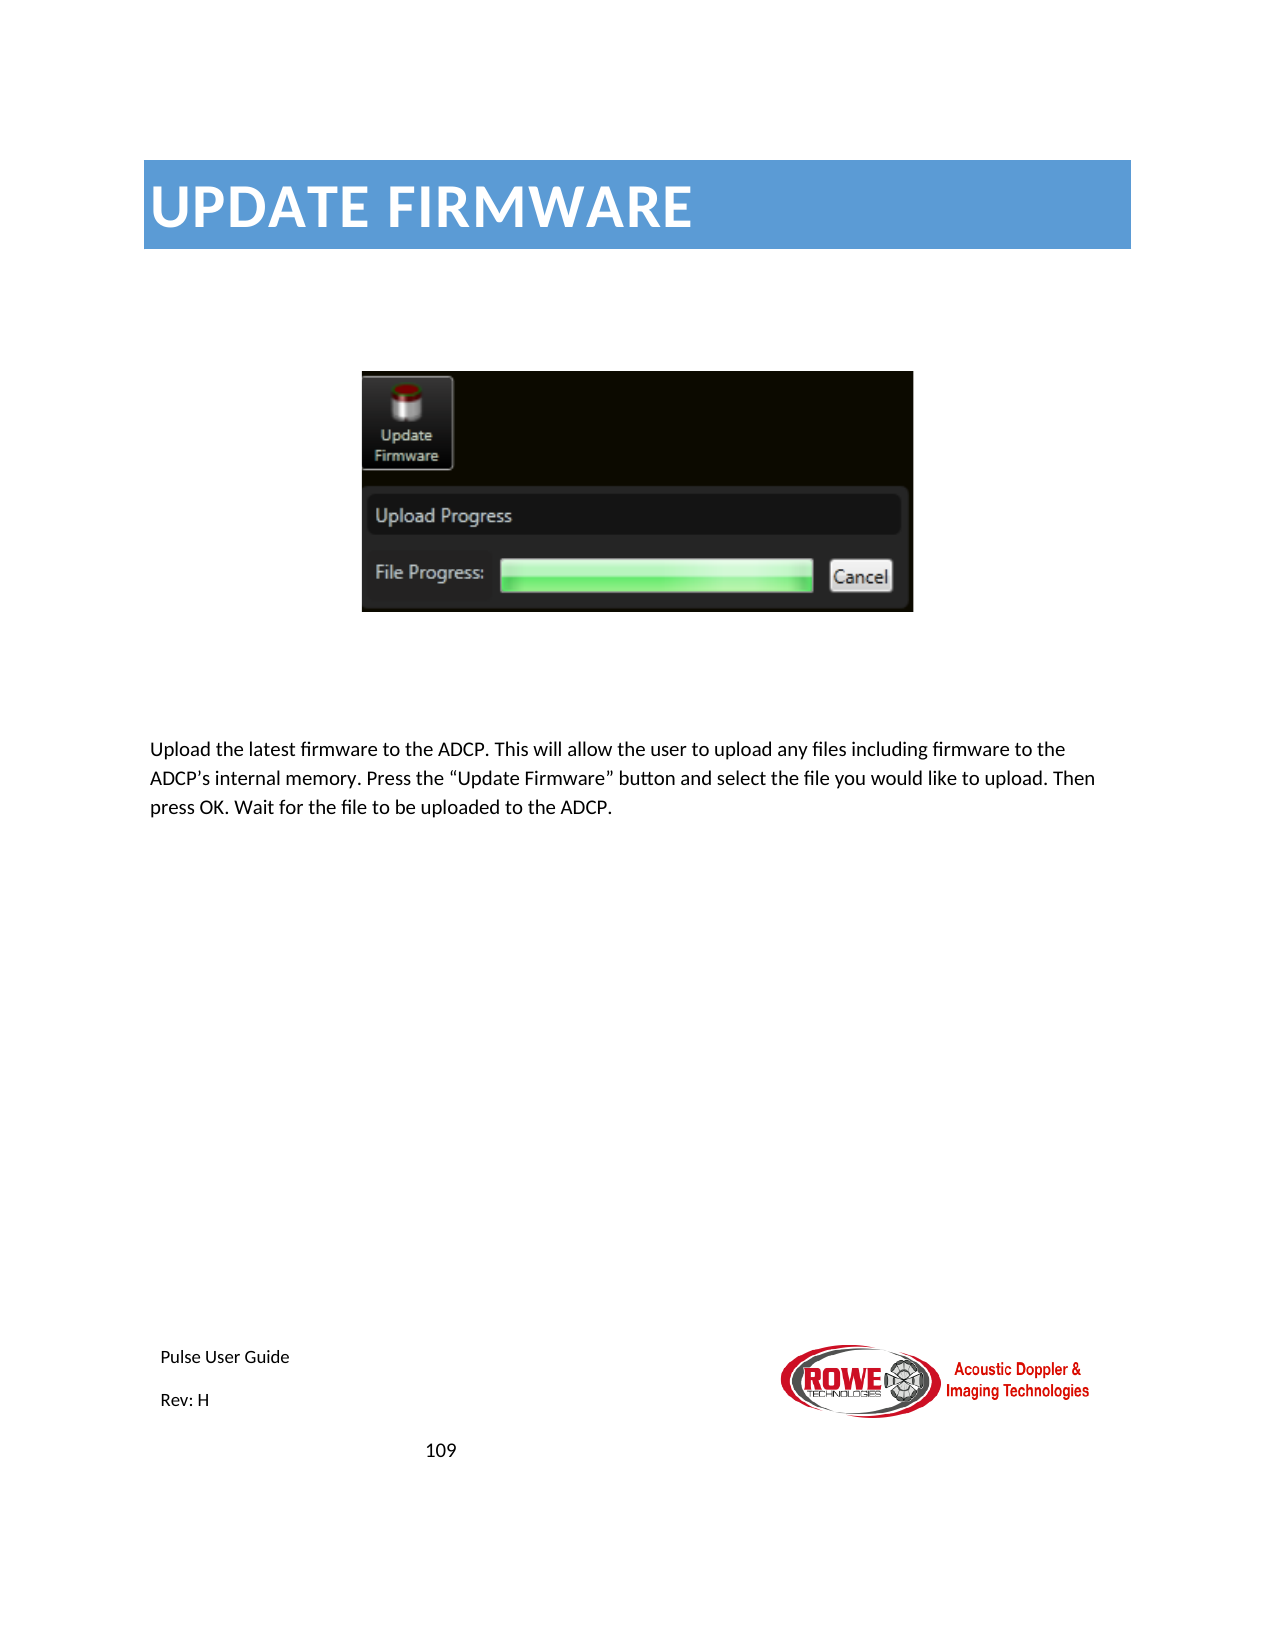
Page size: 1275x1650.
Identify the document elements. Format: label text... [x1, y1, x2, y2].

text Upload the latest firmware to the ADCP. This will allow the user to upload any files including firmware to the ADCP’s internal memory. Press the “Update Firmware” button and select the file you would like to upload. Then press OK. Wait for the file to be uploaded to the ADCP. [150, 736, 1125, 820]
picture [780, 1344, 1125, 1425]
picture [361, 371, 914, 612]
subtitle Update Firmware [150, 167, 1125, 243]
